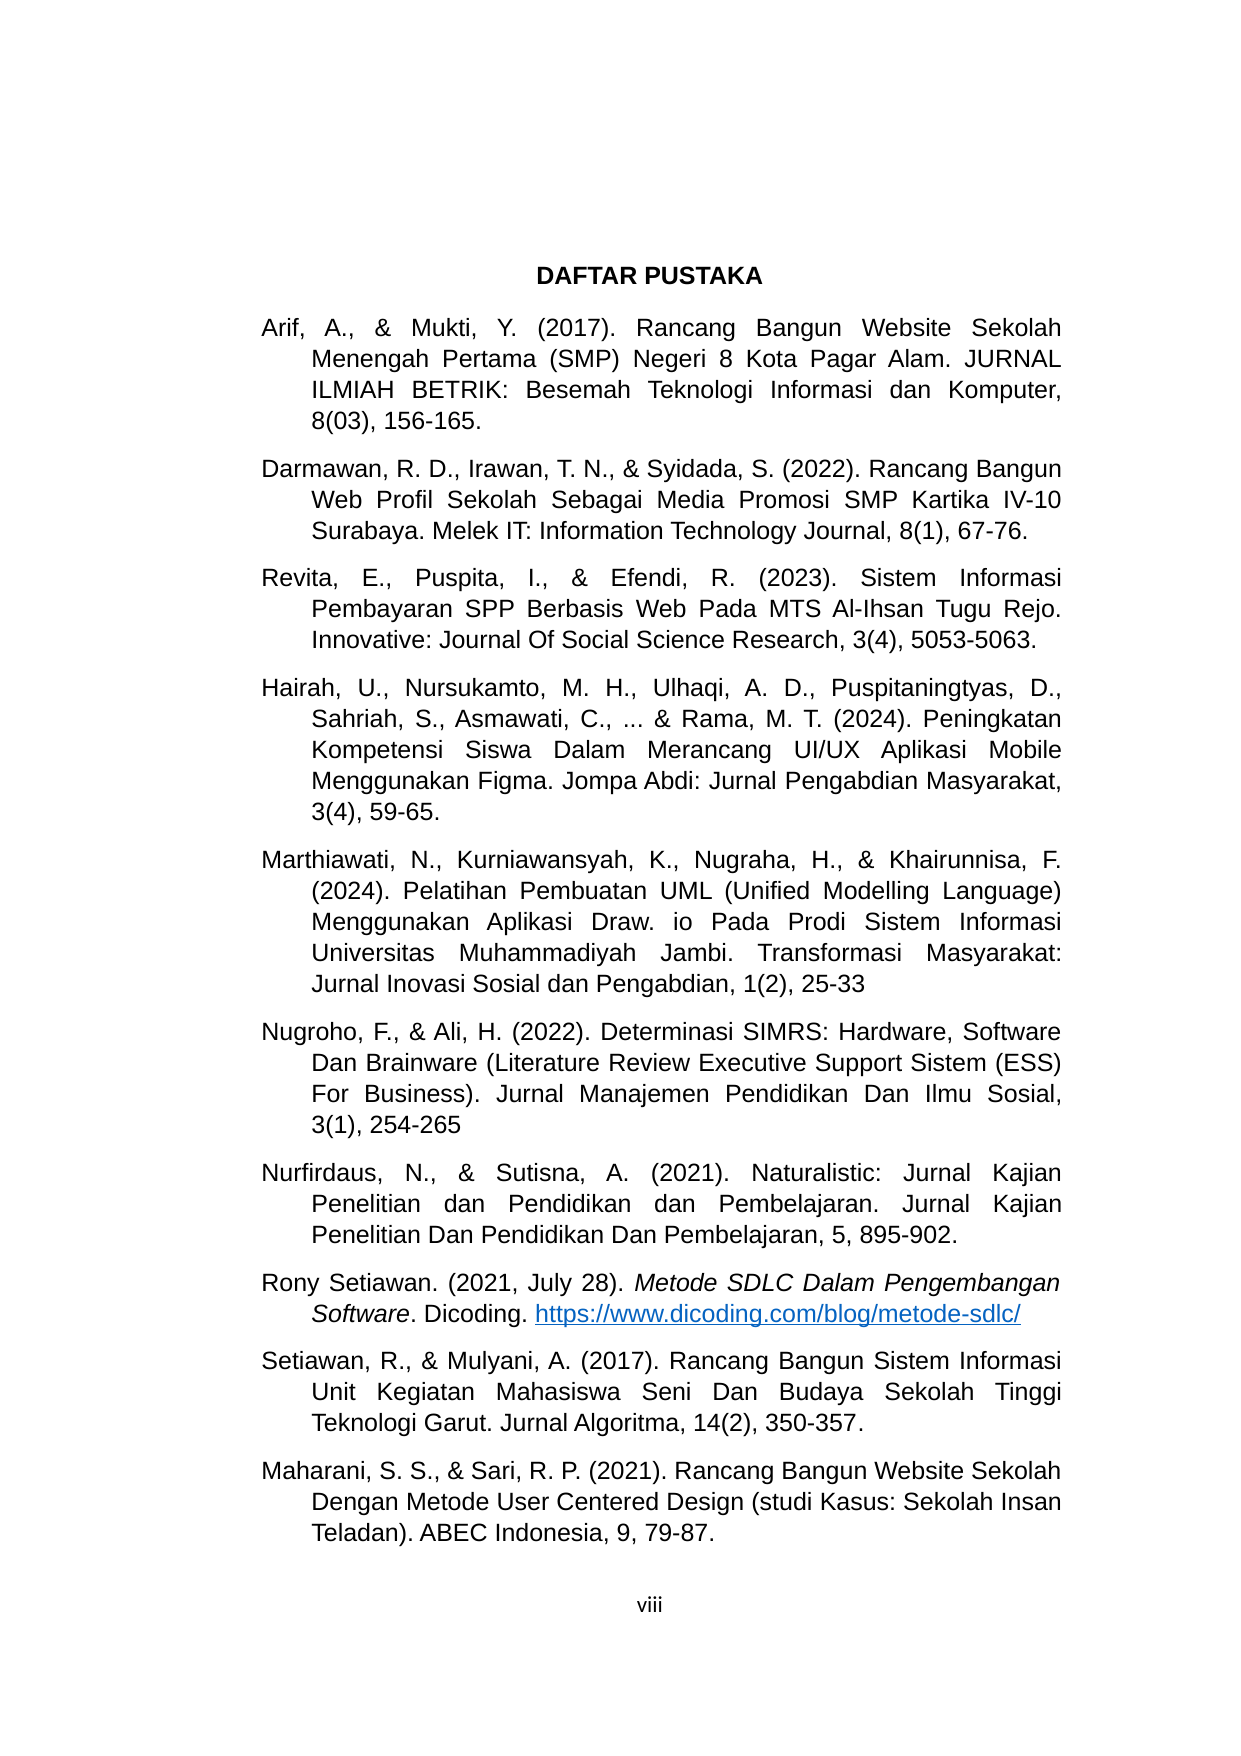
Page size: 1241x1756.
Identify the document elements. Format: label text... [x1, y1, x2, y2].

subtitle DAFTAR PUSTAKA [236, 261, 1063, 290]
